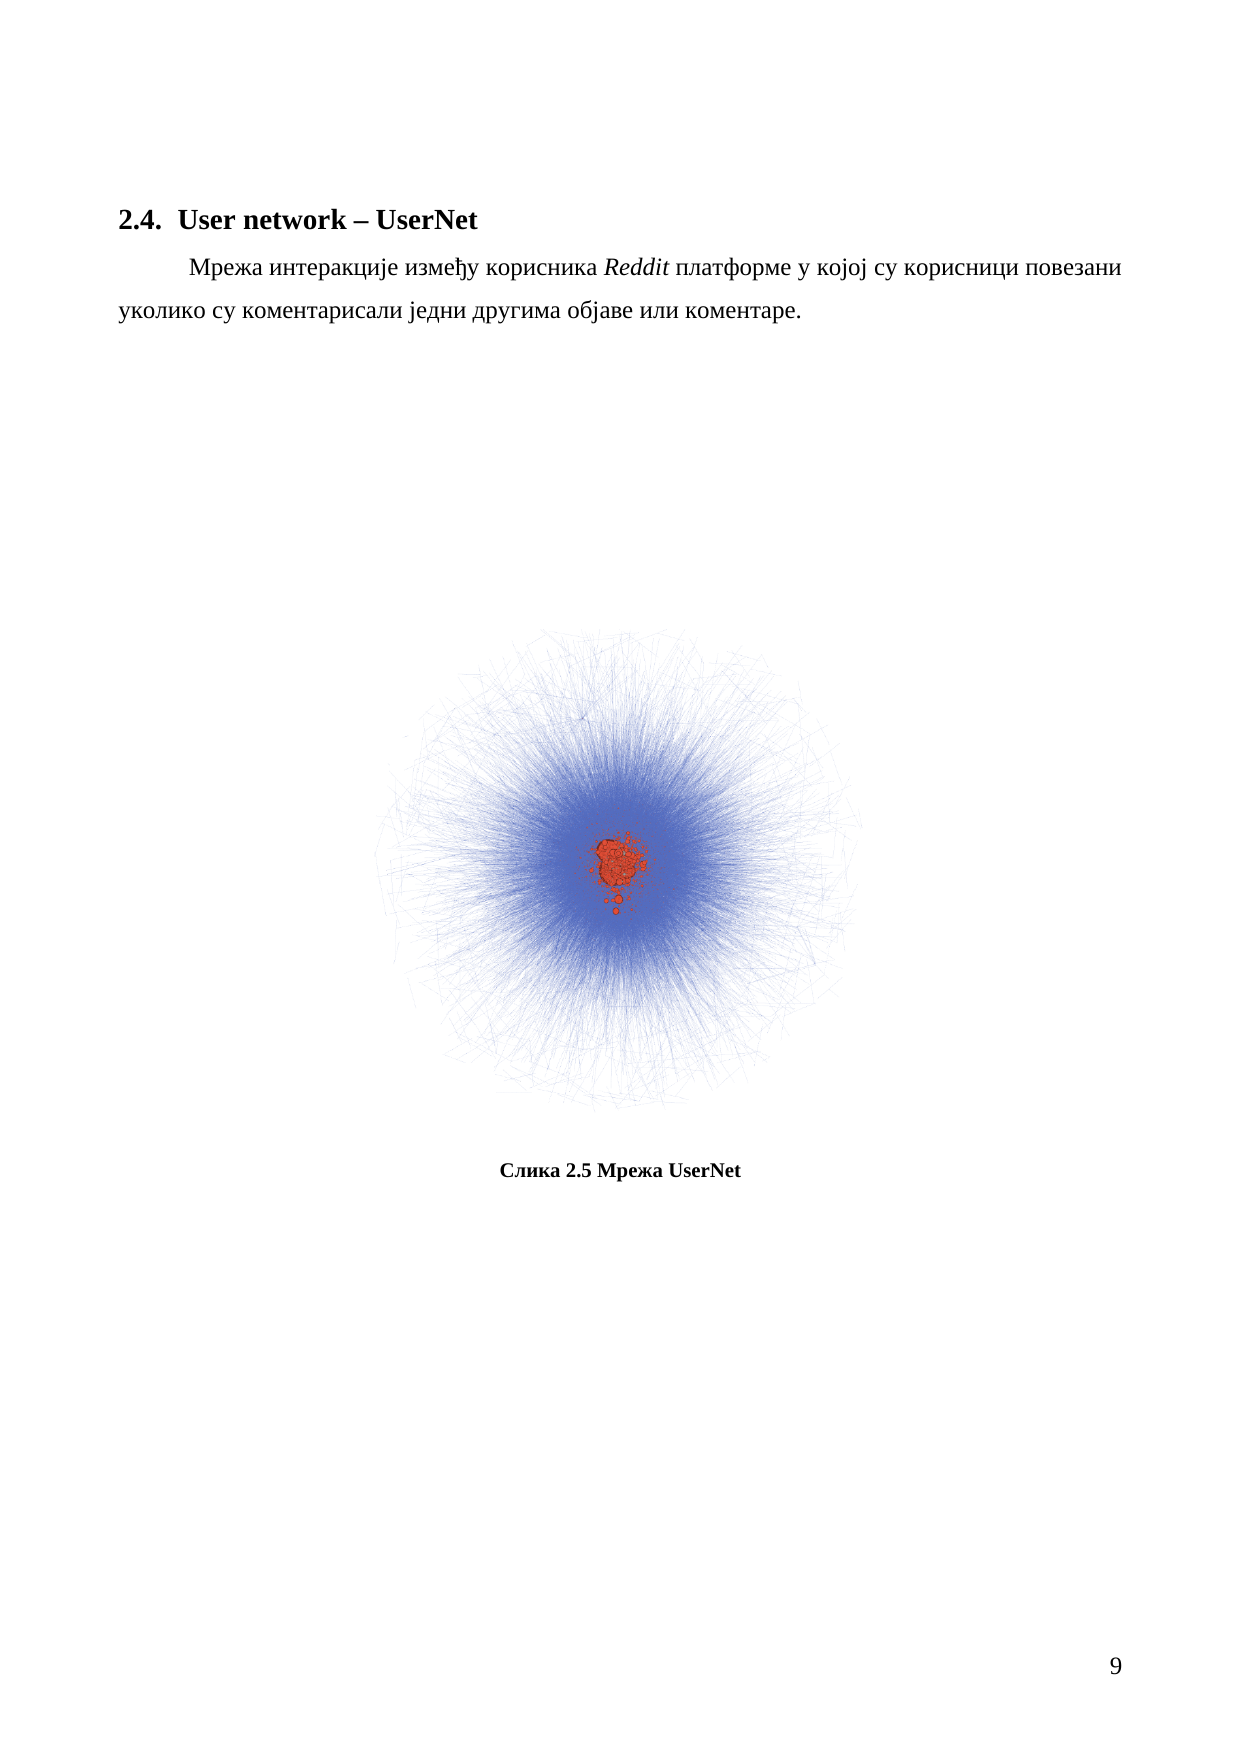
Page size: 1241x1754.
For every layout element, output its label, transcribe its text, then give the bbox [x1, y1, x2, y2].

text Мрежа интеракције између корисника Reddit платформе у којој су корисници повезани уколико су коментарисали једни другима објаве или коментаре. [118, 252, 1122, 324]
picture [174, 629, 1067, 1131]
text Слика 2.5 Мрежа UserNet [118, 1158, 1122, 1182]
subtitle User network – UserNet [118, 202, 1122, 236]
